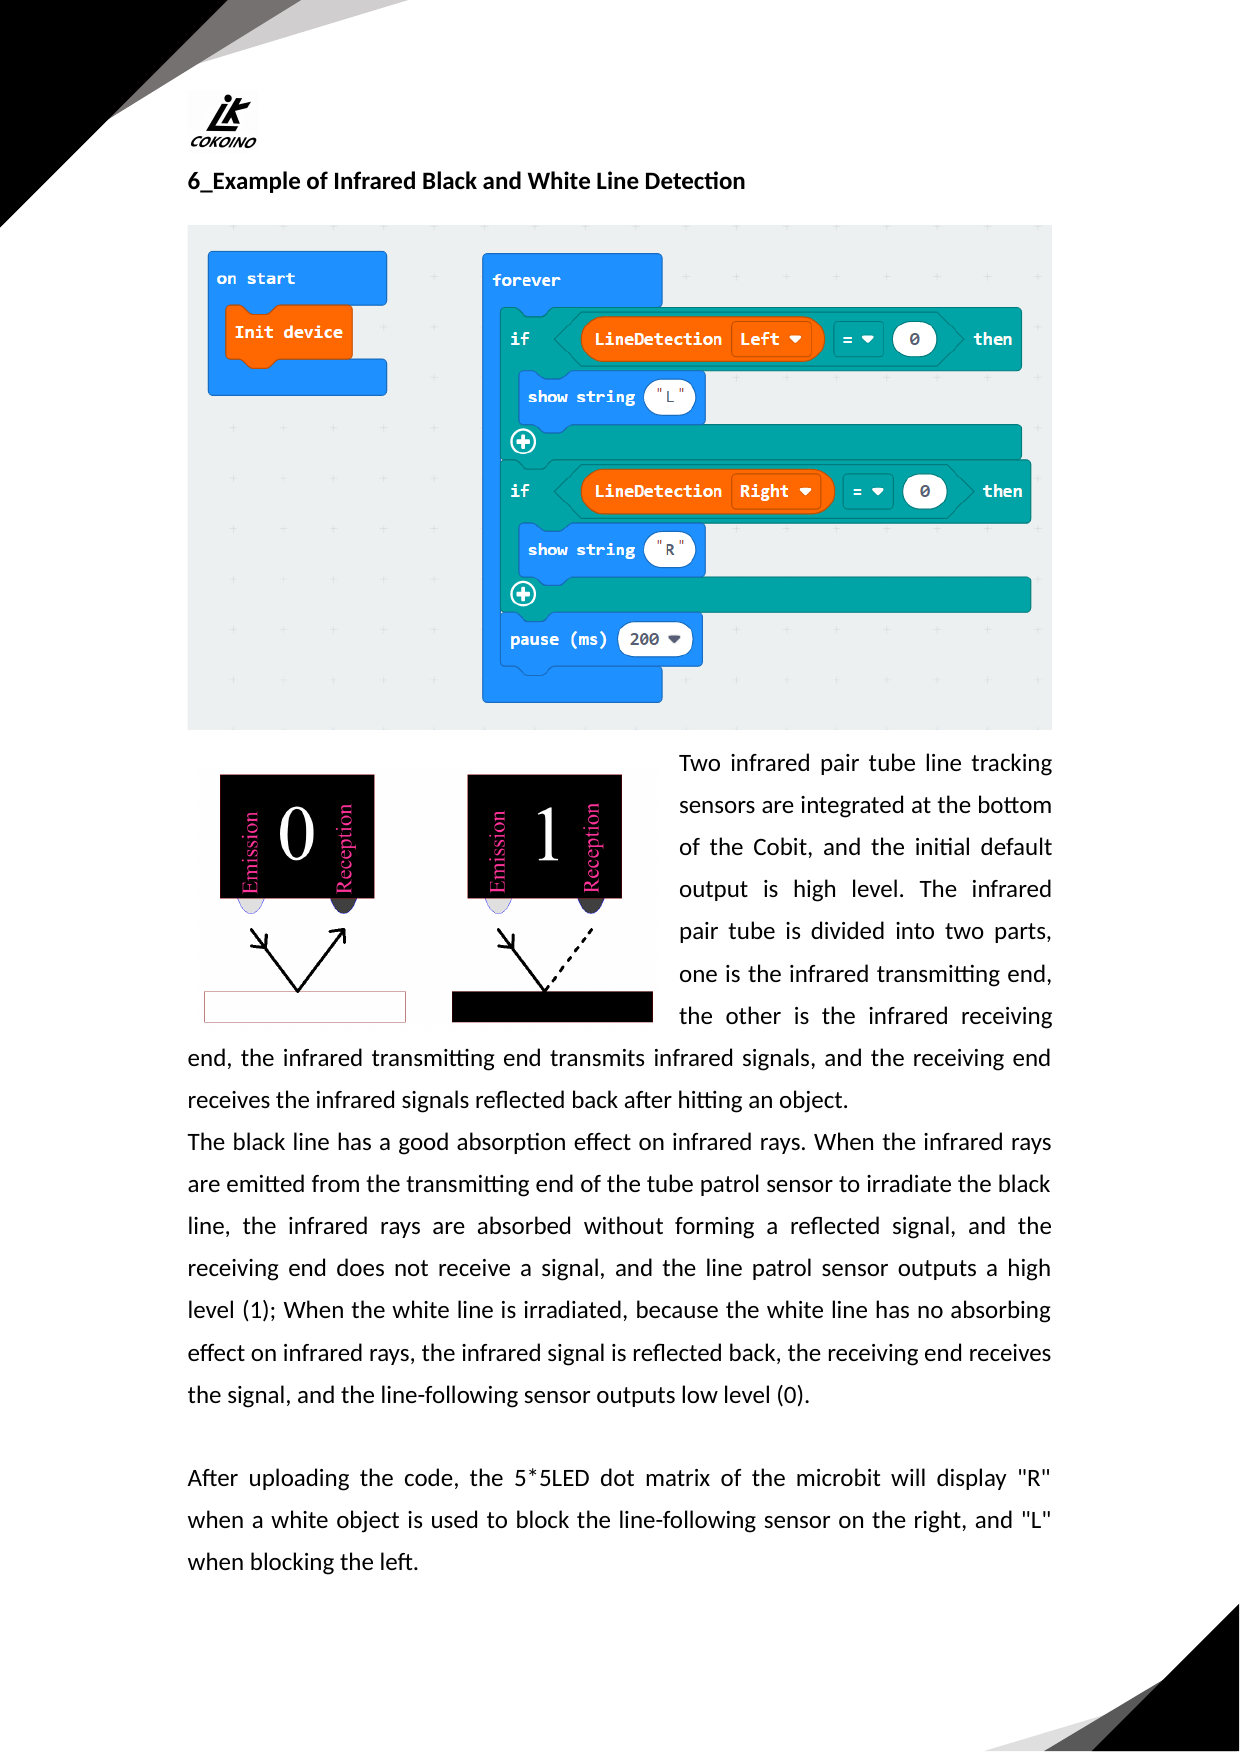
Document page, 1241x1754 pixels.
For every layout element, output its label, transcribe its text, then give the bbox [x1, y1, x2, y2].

picture [195, 765, 661, 1030]
picture [187, 90, 259, 153]
text The black line has a good absorption effect on infrared rays. When the infrared rays are emitted from the transmitting end of the tube patrol sensor to irradiate the black line, the infrared rays are absorbed without forming a reflected signal, and the receiving end does not receive a signal, and the line patrol sensor outputs a high level (1); When the white line is irradiated, because the white line has no absorbing effect on infrared rays, the infrared signal is reflected back, the receiving end receives the signal, and the line-following sensor outputs low level (0). [187, 1125, 1053, 1411]
subtitle 6_Example of Infrared Black and White Line Detection [187, 164, 1053, 197]
text After uploading the code, the 5*5LED dot matrix of the microbit will display "R" when a white object is used to block the line-following sensor on the right, and "L" when blocking the left. [187, 1461, 1053, 1578]
picture [187, 225, 1052, 730]
